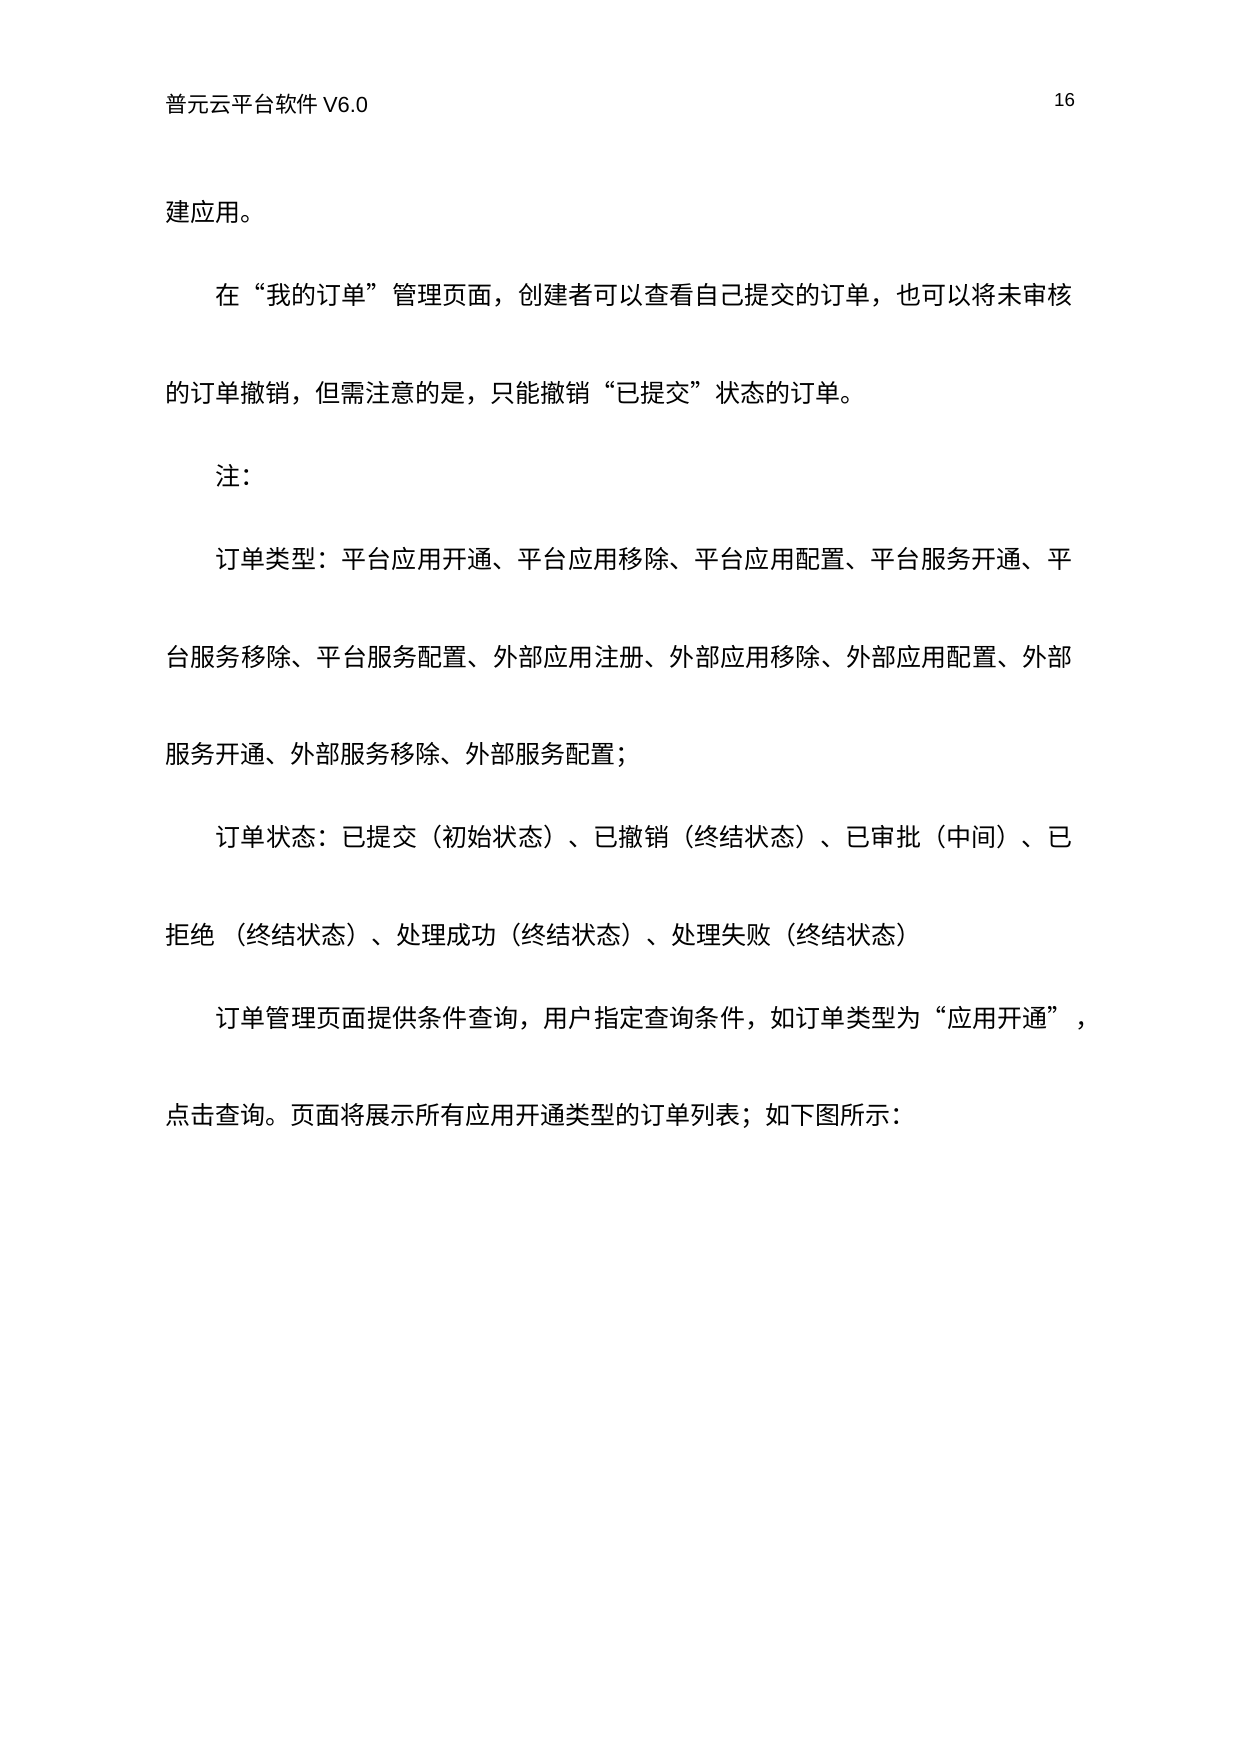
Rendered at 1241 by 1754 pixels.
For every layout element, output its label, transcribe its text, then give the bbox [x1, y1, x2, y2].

text 订单状态：已提交（初始状态）、已撤销（终结状态）、已审批（中间）、已拒绝 （终结状态）、处理成功（终结状态）、处理失败（终结状态） [165, 803, 1075, 966]
text 订单管理页面提供条件查询，用户指定查询条件，如订单类型为“应用开通”，点击查询。页面将展示所有应用开通类型的订单列表；如下图所示： [165, 984, 1075, 1146]
text 在“我的订单”管理页面，创建者可以查看自己提交的订单，也可以将未审核的订单撤销，但需注意的是，只能撤销“已提交”状态的订单。 [165, 261, 1075, 424]
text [165, 178, 1075, 243]
text 注： [165, 442, 1075, 507]
text 订单类型：平台应用开通、平台应用移除、平台应用配置、平台服务开通、平台服务移除、平台服务配置、外部应用注册、外部应用移除、外部应用配置、外部服务开通、外部服务移除、外部服务配置； [165, 525, 1075, 785]
